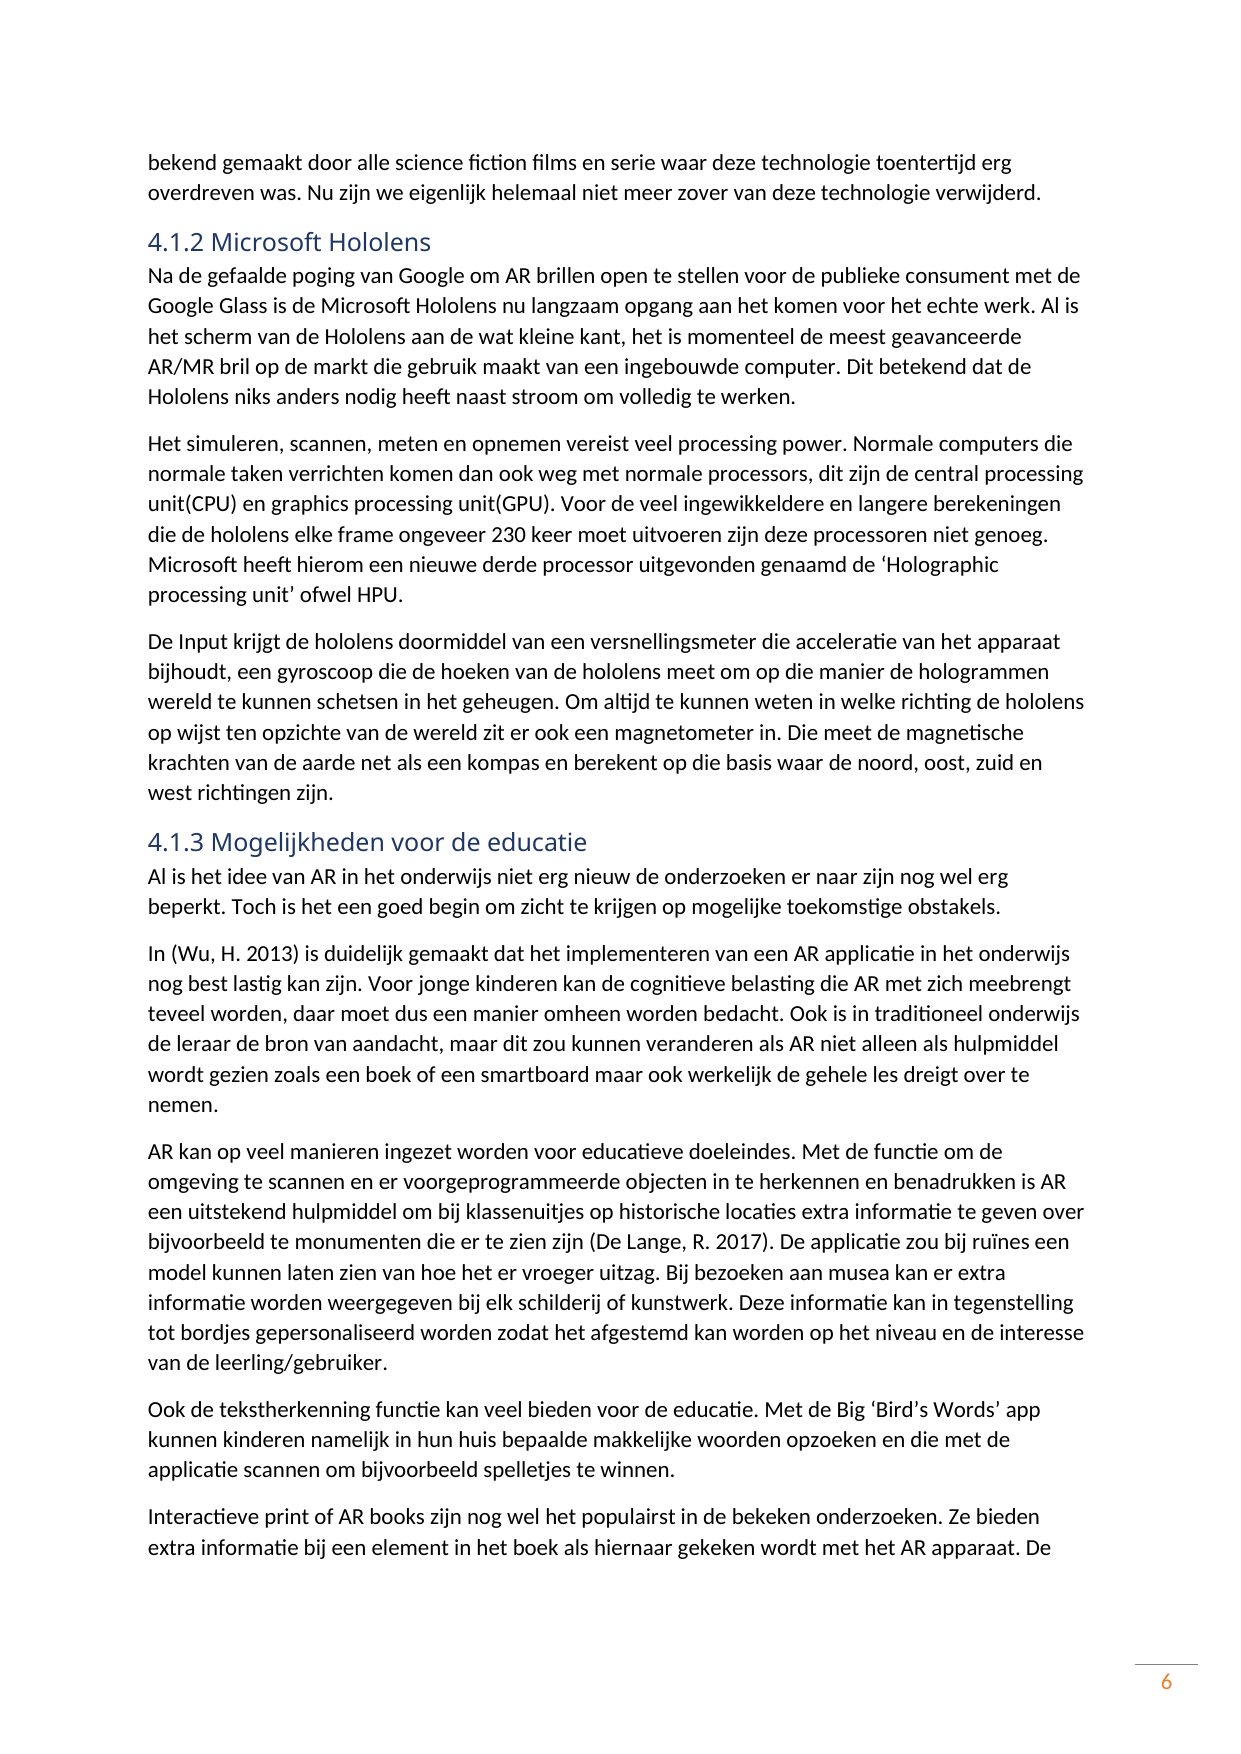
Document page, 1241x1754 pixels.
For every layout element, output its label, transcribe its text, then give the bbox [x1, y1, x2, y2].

subtitle 4.1.2 Microsoft Hololens [148, 225, 1093, 259]
text AR kan op veel manieren ingezet worden voor educatieve doeleindes. Met de functie om de omgeving te scannen en er voorgeprogrammeerde objecten in te herkennen en benadrukken is AR een uitstekend hulpmiddel om bij klassenuitjes op historische locaties extra informatie te geven over bijvoorbeeld te monumenten die er te zien zijn (De Lange, R. 2017). De applicatie zou bij ruïnes een model kunnen laten zien van hoe het er vroeger uitzag. Bij bezoeken aan musea kan er extra informatie worden weergegeven bij elk schilderij of kunstwerk. Deze informatie kan in tegenstelling tot bordjes gepersonaliseerd worden zodat het afgestemd kan worden op het niveau en de interesse van de leerling/gebruiker. [148, 1137, 1093, 1376]
text Het simuleren, scannen, meten en opnemen vereist veel processing power. Normale computers die normale taken verrichten komen dan ook weg met normale processors, dit zijn de central processing unit(CPU) en graphics processing unit(GPU). Voor de veel ingewikkeldere en langere berekeningen die de hololens elke frame ongeveer 230 keer moet uitvoeren zijn deze processoren niet genoeg. Microsoft heeft hierom een nieuwe derde processor uitgevonden genaamd de ‘Holographic processing unit’ ofwel HPU. [148, 429, 1093, 608]
text Ook de tekstherkenning functie kan veel bieden voor de educatie. Met de Big ‘Bird’s Words’ app kunnen kinderen namelijk in hun huis bepaalde makkelijke woorden opzoeken en die met de applicatie scannen om bijvoorbeeld spelletjes te winnen. [148, 1395, 1093, 1483]
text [148, 148, 1093, 206]
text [148, 1502, 1093, 1561]
text Na de gefaalde poging van Google om AR brillen open te stellen voor de publieke consument met de Google Glass is de Microsoft Hololens nu langzaam opgang aan het komen voor het echte werk. Al is het scherm van de Hololens aan de wat kleine kant, het is momenteel de meest geavanceerde AR/MR bril op de markt die gebruik maakt van een ingebouwde computer. Dit betekend dat de Hololens niks anders nodig heeft naast stroom om volledig te werken. [148, 261, 1093, 410]
subtitle 4.1.3 Mogelijkheden voor de educatie [148, 825, 1093, 859]
text In (Wu, H. 2013) is duidelijk gemaakt dat het implementeren van een AR applicatie in het onderwijs nog best lastig kan zijn. Voor jonge kinderen kan de cognitieve belasting die AR met zich meebrengt teveel worden, daar moet dus een manier omheen worden bedacht. Ook is in traditioneel onderwijs de leraar de bron van aandacht, maar dit zou kunnen veranderen als AR niet alleen als hulpmiddel wordt gezien zoals een boek of een smartboard maar ook werkelijk de gehele les dreigt over te nemen. [148, 939, 1093, 1118]
text De Input krijgt de hololens doormiddel van een versnellingsmeter die acceleratie van het apparaat bijhoudt, een gyroscoop die de hoeken van de hololens meet om op die manier de hologrammen wereld te kunnen schetsen in het geheugen. Om altijd te kunnen weten in welke richting de hololens op wijst ten opzichte van de wereld zit er ook een magnetometer in. Die meet de magnetische krachten van de aarde net als een kompas en berekent op die basis waar de noord, oost, zuid en west richtingen zijn. [148, 627, 1093, 806]
text Al is het idee van AR in het onderwijs niet erg nieuw de onderzoeken er naar zijn nog wel erg beperkt. Toch is het een goed begin om zicht te krijgen op mogelijke toekomstige obstakels. [148, 862, 1093, 920]
